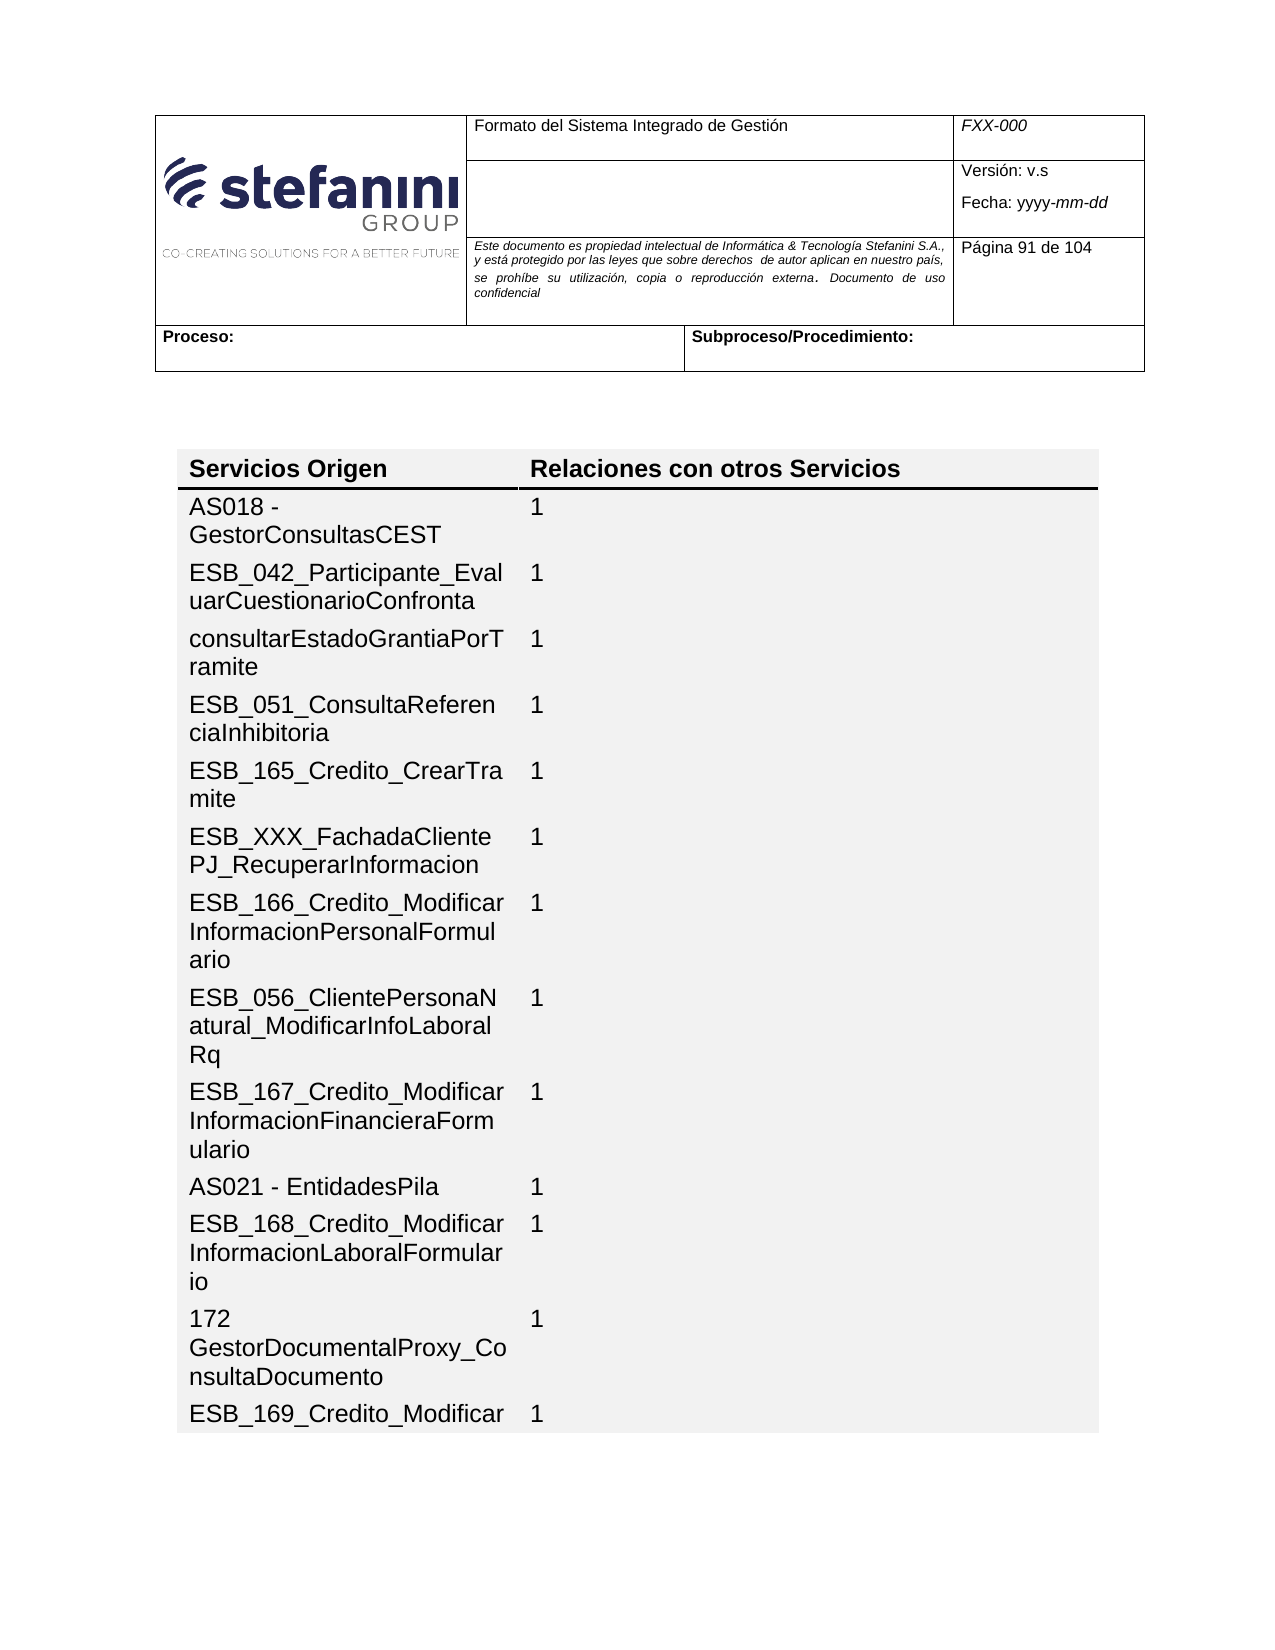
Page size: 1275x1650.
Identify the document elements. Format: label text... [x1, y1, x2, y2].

table_cell consultarEstadoGrantiaPorTramite [178, 620, 518, 685]
table_cell 1 [519, 490, 1098, 553]
table_cell 1 [519, 686, 1098, 751]
table_cell 1 [519, 1168, 1098, 1204]
table_cell ESB_169_Credito_ModificarInfoFormularioTramiteCreditoHipotecario [178, 1395, 518, 1431]
table_cell AS021 - EntidadesPila [178, 1168, 518, 1204]
table_cell ESB_051_ConsultaReferenciaInhibitoria [178, 686, 518, 751]
table_cell 1 [519, 752, 1098, 817]
table_cell ESB_166_Credito_ModificarInformacionPersonalFormulario [178, 884, 518, 978]
picture [162, 157, 460, 261]
table_cell ESB_167_Credito_ModificarInformacionFinancieraFormulario [178, 1074, 518, 1167]
table_cell 1 [519, 1206, 1098, 1299]
table_cell ESB_165_Credito_CrearTramite [178, 752, 518, 817]
table_cell 1 [519, 979, 1098, 1072]
table_cell 1 [519, 554, 1098, 619]
table_cell ESB_042_Participante_EvaluarCuestionarioConfronta [178, 554, 518, 619]
table_cell 1 [519, 884, 1098, 978]
table_cell ESB_056_ClientePersonaNatural_ModificarInfoLaboralRq [178, 979, 518, 1072]
table_cell 1 [519, 1300, 1098, 1394]
table_cell 1 [519, 818, 1098, 883]
table_cell 172 GestorDocumentalProxy_ConsultaDocumento [178, 1300, 518, 1394]
table_cell ESB_168_Credito_ModificarInformacionLaboralFormulario [178, 1206, 518, 1299]
table_cell 1 [519, 620, 1098, 685]
table_cell AS018 - GestorConsultasCEST [178, 490, 518, 553]
table_cell 1 [519, 1074, 1098, 1167]
table_header Relaciones con otros Servicios [519, 450, 1098, 487]
table_cell ESB_XXX_FachadaClientePJ_RecuperarInformacion [178, 818, 518, 883]
table_cell 1 [519, 1395, 1098, 1431]
table_header Servicios Origen [178, 450, 518, 487]
